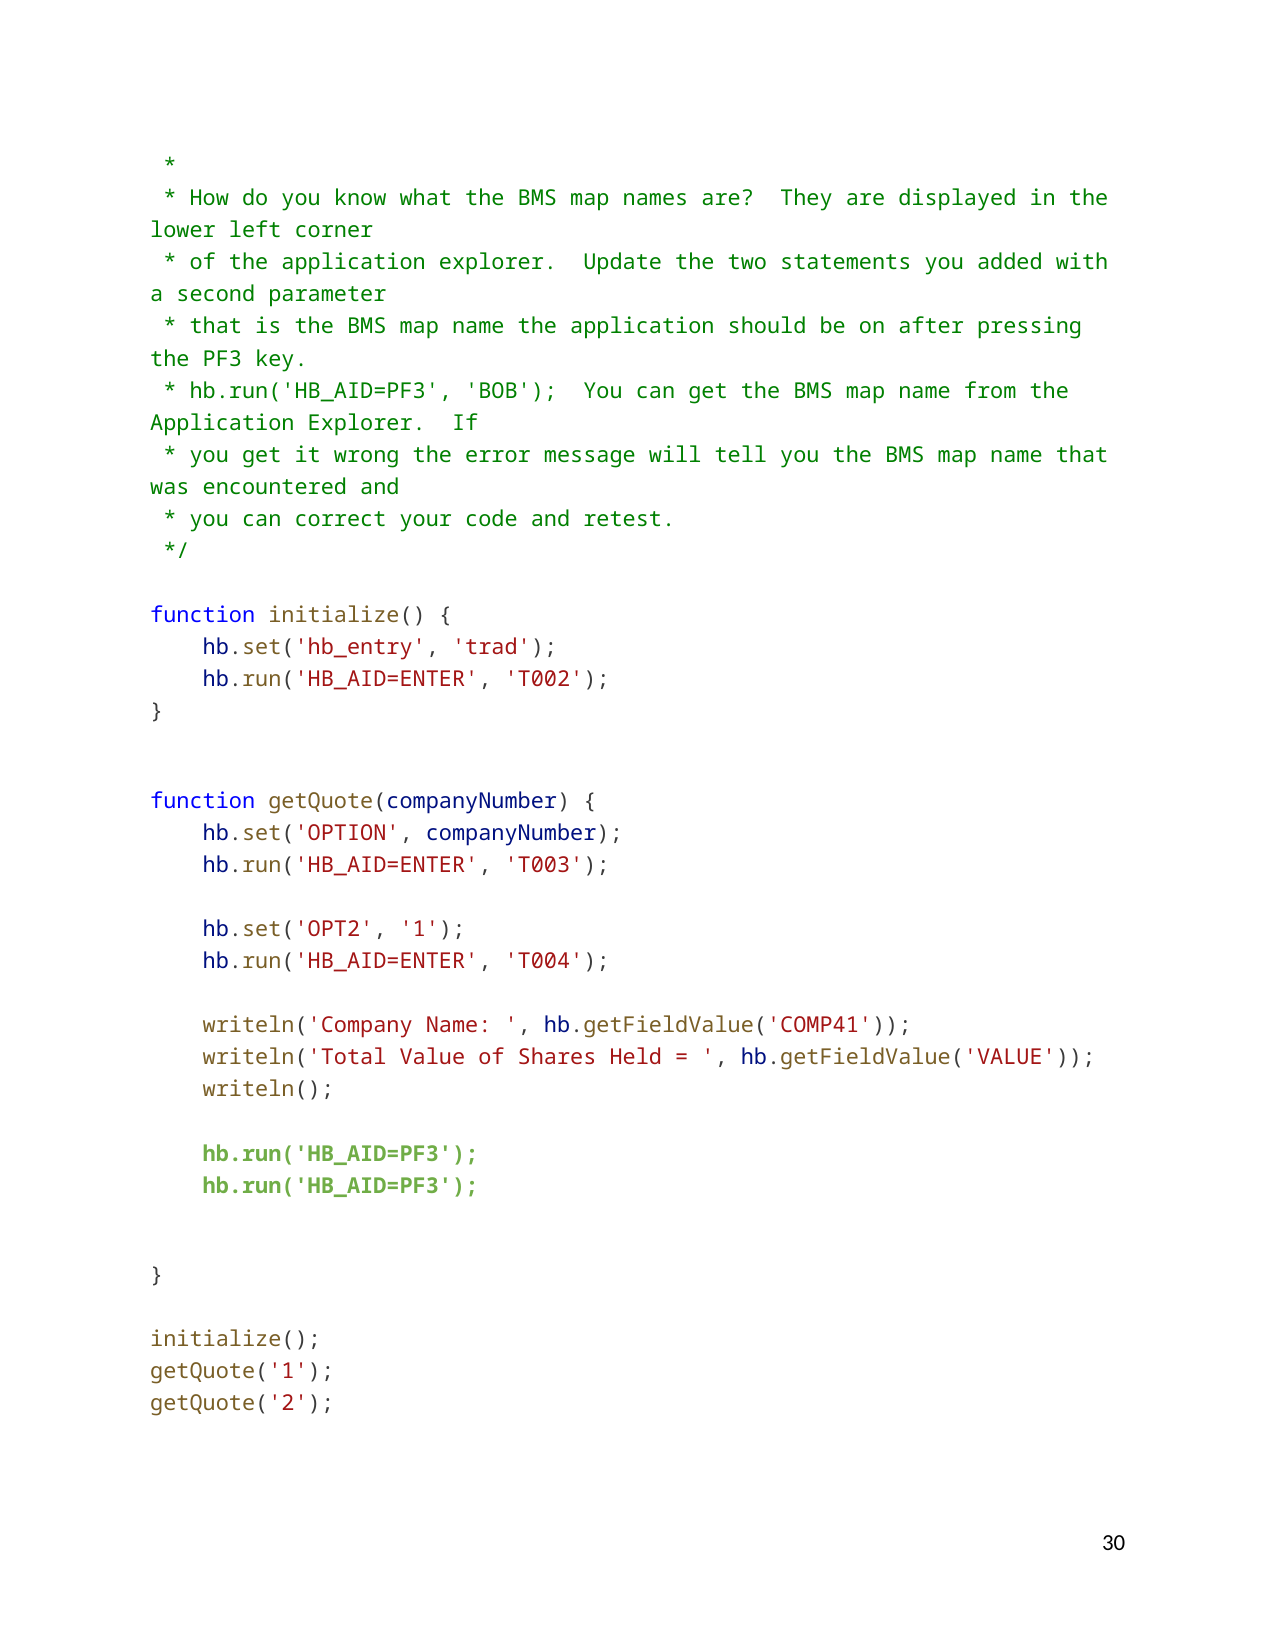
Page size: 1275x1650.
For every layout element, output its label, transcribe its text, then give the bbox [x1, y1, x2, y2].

text hb.set('OPT2', '1'); [150, 913, 1125, 943]
text * of the application explorer. Update the two statements you added with a second parameter [150, 246, 1125, 308]
text } [150, 695, 1125, 725]
text * How do you know what the BMS map names are? They are displayed in the lower left corner [150, 182, 1125, 244]
text * [150, 150, 1125, 180]
text * you get it wrong the error message will tell you the BMS map name that was encountered and [150, 439, 1125, 501]
text hb.run('HB_AID=ENTER', 'T002'); [150, 663, 1125, 693]
text hb.run('HB_AID=ENTER', 'T003'); [150, 849, 1125, 878]
text function initialize() { [150, 599, 1125, 629]
text } [150, 1259, 1125, 1288]
text hb.run('HB_AID=PF3'); [150, 1169, 1125, 1199]
text hb.set('OPTION', companyNumber); [150, 817, 1125, 846]
text hb.run('HB_AID=PF3'); [150, 1137, 1125, 1167]
text function getQuote(companyNumber) { [150, 784, 1125, 814]
text getQuote('2'); [150, 1387, 1125, 1417]
text * that is the BMS map name the application should be on after pressing the PF3 key. [150, 310, 1125, 372]
text */ [150, 535, 1125, 565]
text getQuote('1'); [150, 1355, 1125, 1385]
text writeln('Total Value of Shares Held = ', hb.getFieldValue('VALUE')); [150, 1041, 1125, 1071]
text writeln(); [150, 1073, 1125, 1103]
text writeln('Company Name: ', hb.getFieldValue('COMP41')); [150, 1009, 1125, 1039]
text hb.run('HB_AID=ENTER', 'T004'); [150, 945, 1125, 975]
text hb.set('hb_entry', 'trad'); [150, 631, 1125, 661]
text * you can correct your code and retest. [150, 503, 1125, 533]
text initialize(); [150, 1323, 1125, 1353]
text * hb.run('HB_AID=PF3', 'BOB'); You can get the BMS map name from the Application Explorer. If [150, 374, 1125, 436]
